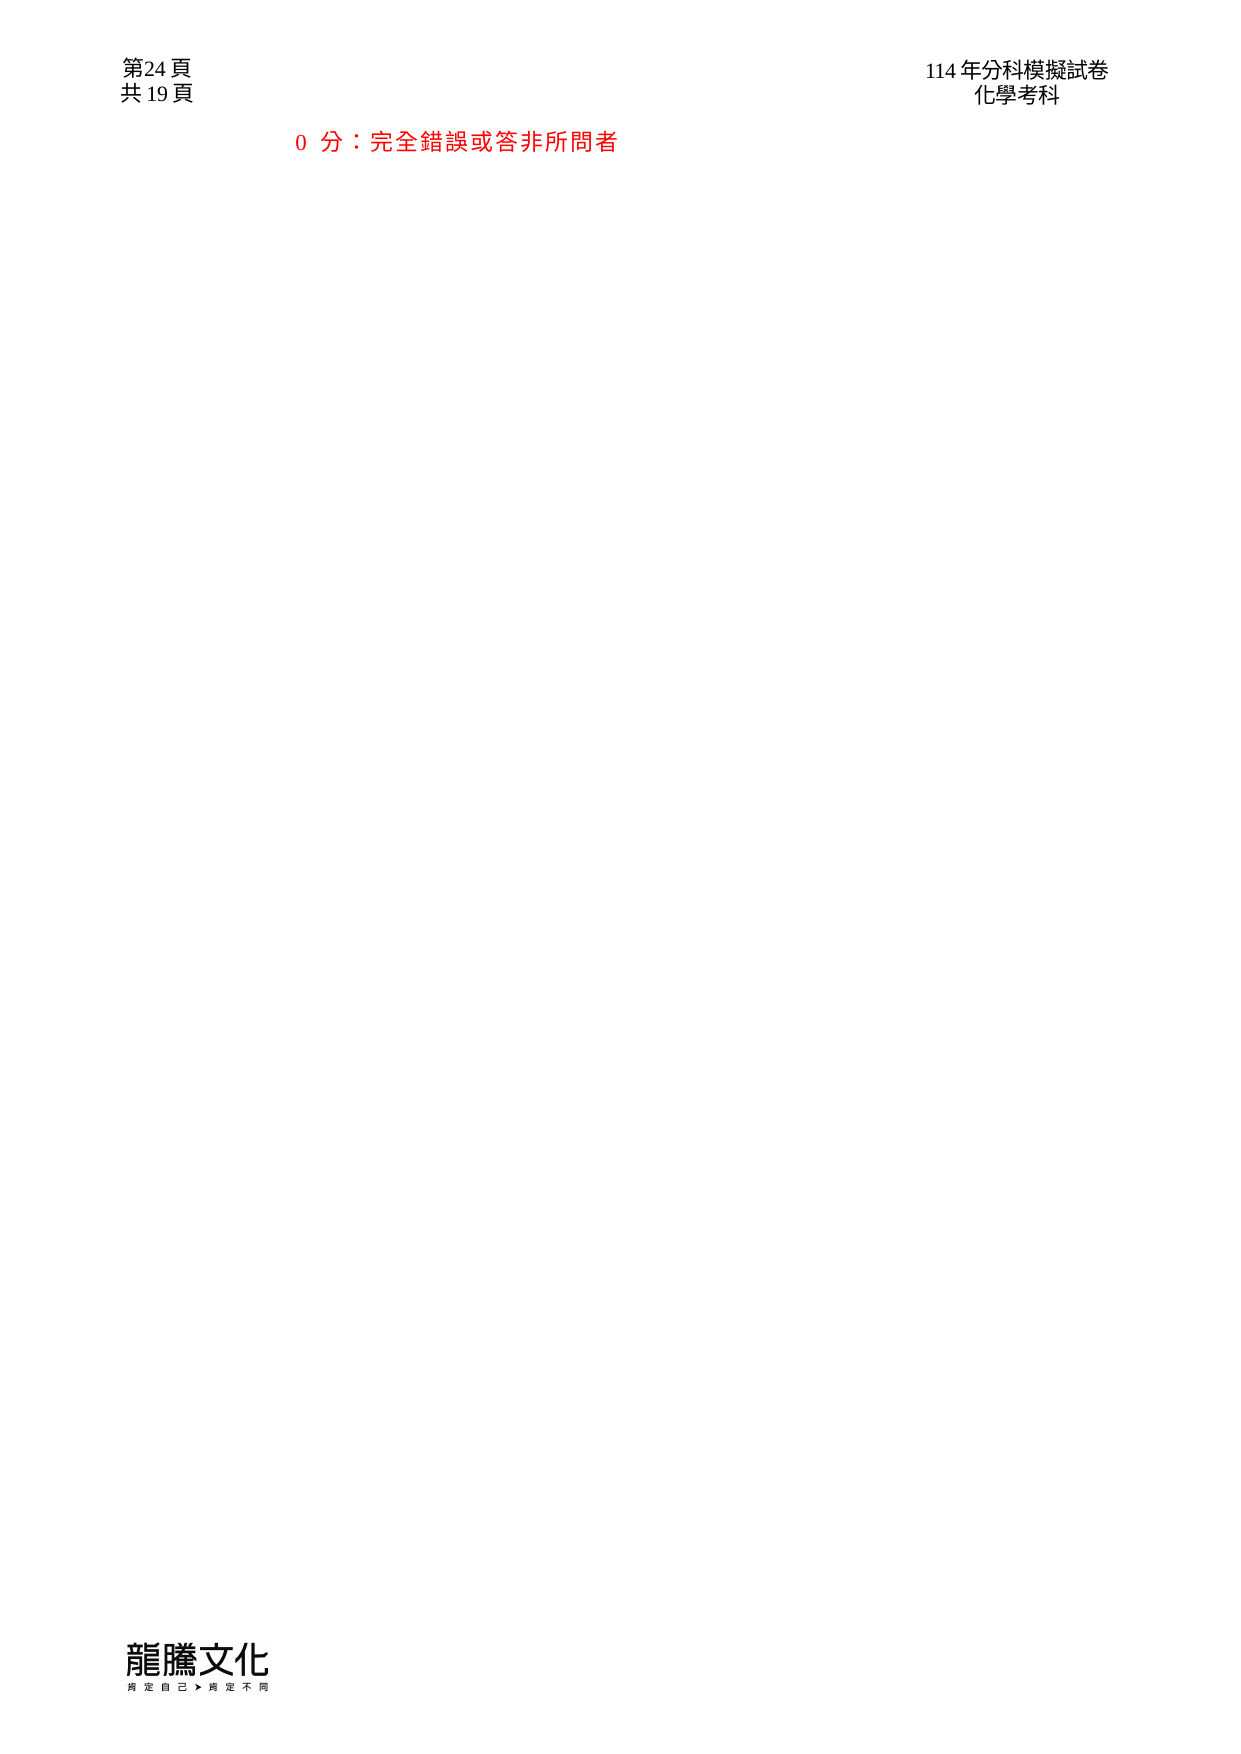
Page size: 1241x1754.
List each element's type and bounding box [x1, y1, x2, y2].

text [158, 119, 1120, 161]
picture [118, 1641, 273, 1695]
